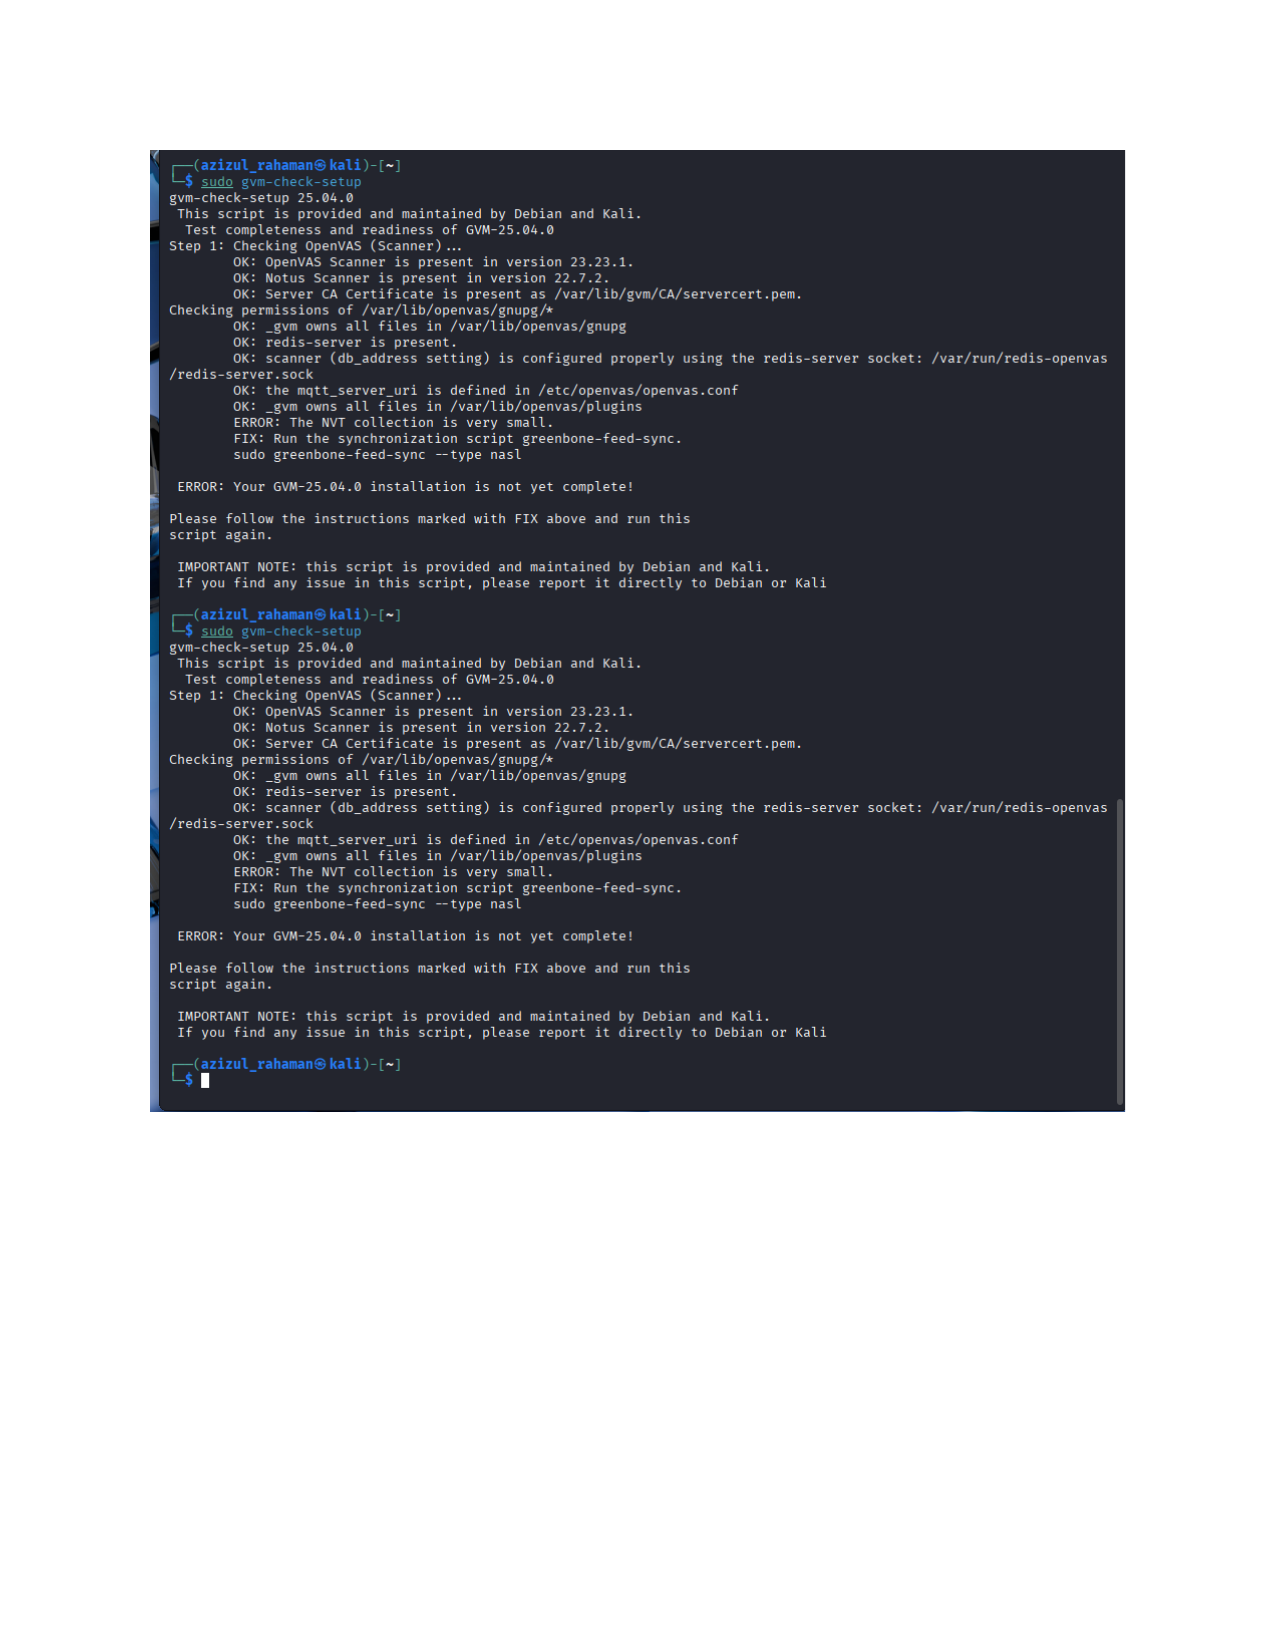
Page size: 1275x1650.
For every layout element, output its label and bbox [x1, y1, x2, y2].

picture [150, 150, 1125, 1112]
